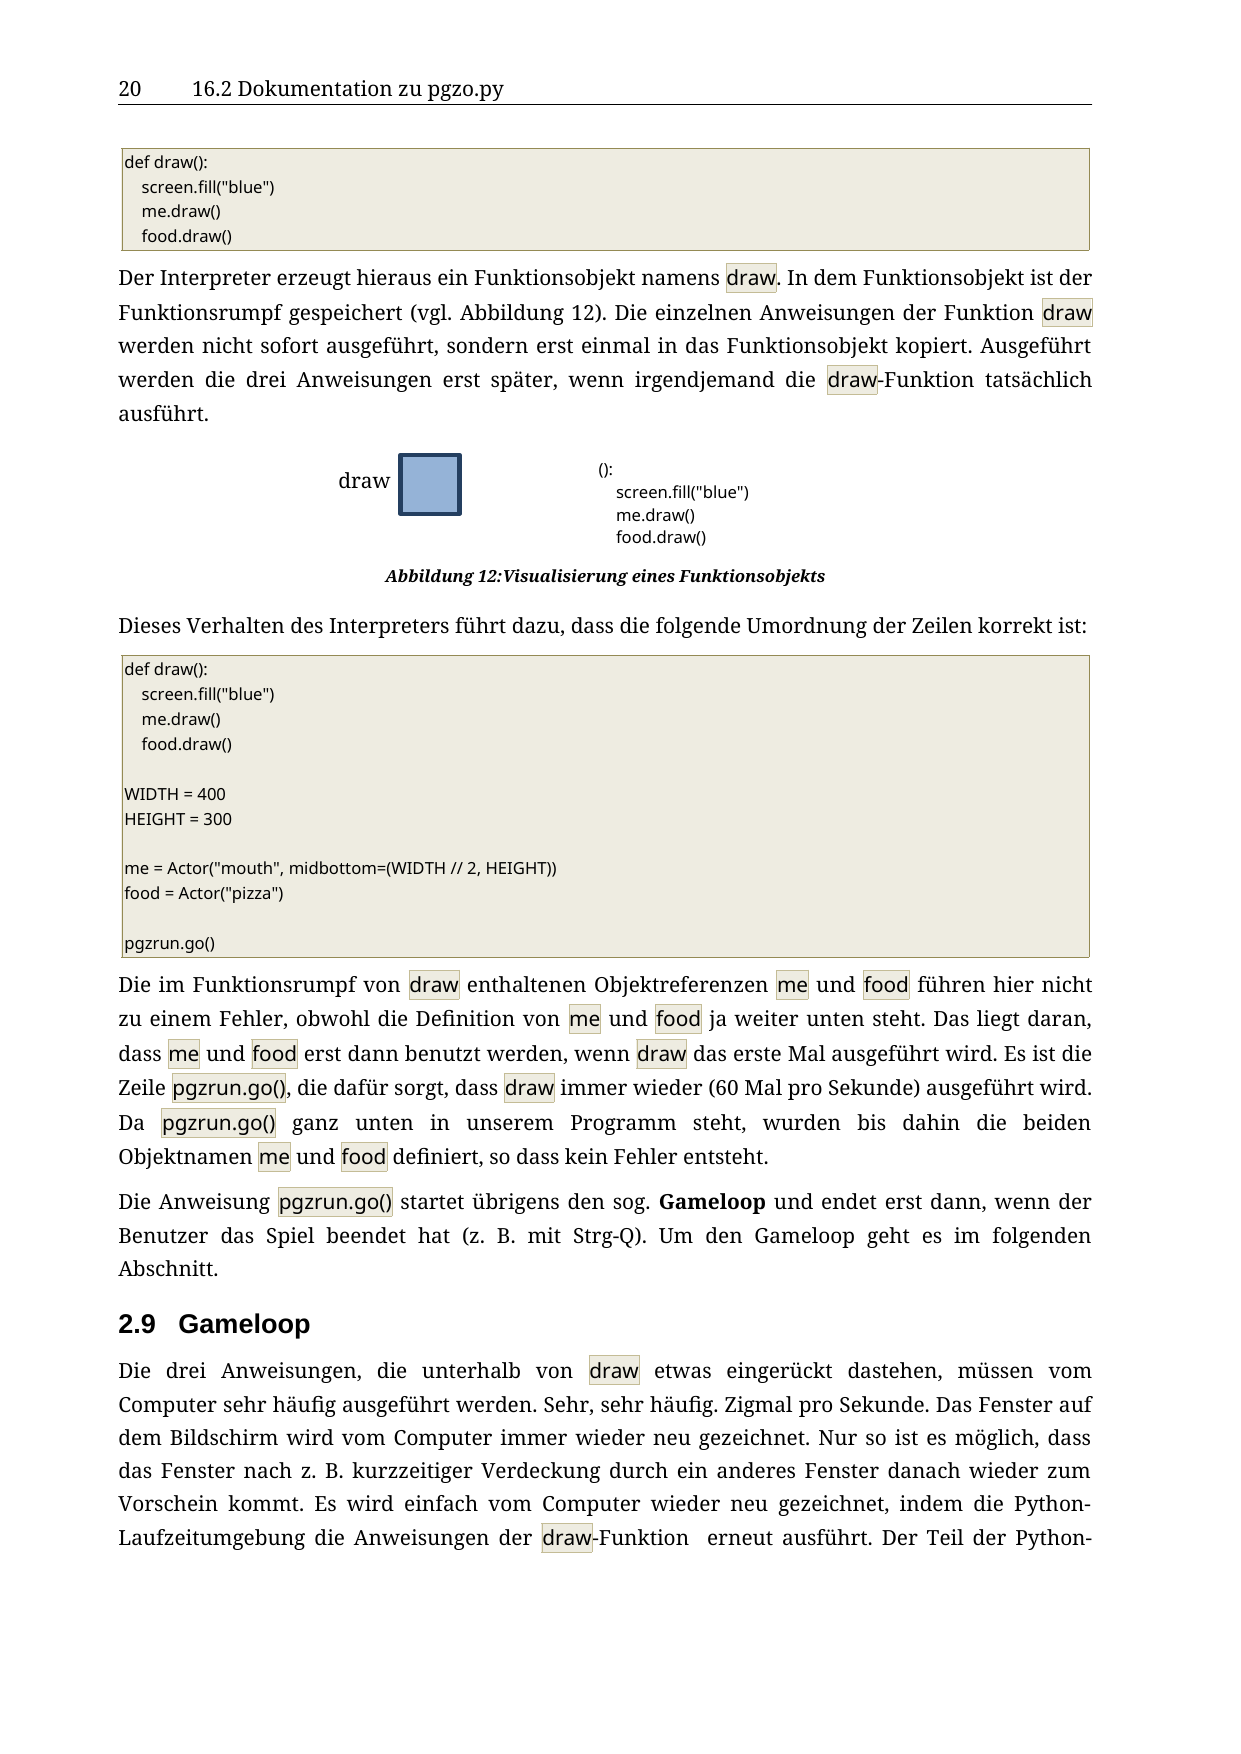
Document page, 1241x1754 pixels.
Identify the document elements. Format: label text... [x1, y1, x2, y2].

text WIDTH = 400 [123, 780, 1089, 804]
text Abbildung 12:Visualisierung eines Funktionsobjekts [118, 564, 1092, 587]
text screen.fill("blue") [123, 680, 1089, 705]
text Die im Funktionsrumpf von draw enthaltenen Objektreferenzen me und food führen hier nicht zu einem Fehler, obwohl die Definition von me und food ja weiter unten steht. Das liegt daran, dass me und food erst dann benutzt werden, wenn draw das erste Mal ausgeführt wird. Es ist die Zeile pgzrun.go(), die dafür sorgt, dass draw immer wieder (60 Mal pro Sekunde) ausgeführt wird. Da pgzrun.go() ganz unten in unserem Programm steht, wurden bis dahin die beiden Objektnamen me und food definiert, so dass kein Fehler entsteht. [118, 969, 1092, 1171]
text Dieses Verhalten des Interpreters führt dazu, dass die folgende Umordnung der Zeilen korrekt ist: [118, 612, 1092, 640]
text pgzrun.go() [123, 929, 1089, 957]
text food.draw() [123, 222, 1089, 250]
text screen.fill("blue") [123, 173, 1089, 197]
text Die Anweisung pgzrun.go() startet übrigens den sog. Gameloop und endet erst dann, wenn der Benutzer das Spiel beendet hat (z. B. mit Strg-Q). Um den Gameloop geht es im folgenden Abschnitt. [118, 1187, 1092, 1283]
text me.draw() [123, 197, 1089, 222]
text me.draw() [123, 705, 1089, 730]
text def draw(): [123, 149, 1089, 173]
subtitle Gameloop [118, 1308, 1092, 1340]
text food = Actor("pizza") [123, 879, 1089, 904]
text food.draw() [123, 730, 1089, 755]
text me = Actor("mouth", midbottom=(WIDTH // 2, HEIGHT)) [123, 854, 1089, 879]
text def draw(): [123, 656, 1089, 680]
text HEIGHT = 300 [123, 804, 1089, 829]
text Der Interpreter erzeugt hieraus ein Funktionsobjekt namens draw. In dem Funktionsobjekt ist der Funktionsrumpf gespeichert (vgl. Abbildung 12). Die einzelnen Anweisungen der Funktion draw werden nicht sofort ausgeführt, sondern erst einmal in das Funktionsobjekt kopiert. Ausgeführt werden die drei Anweisungen erst später, wenn irgendjemand die draw-Funktion tatsächlich ausführt. [118, 263, 1092, 428]
